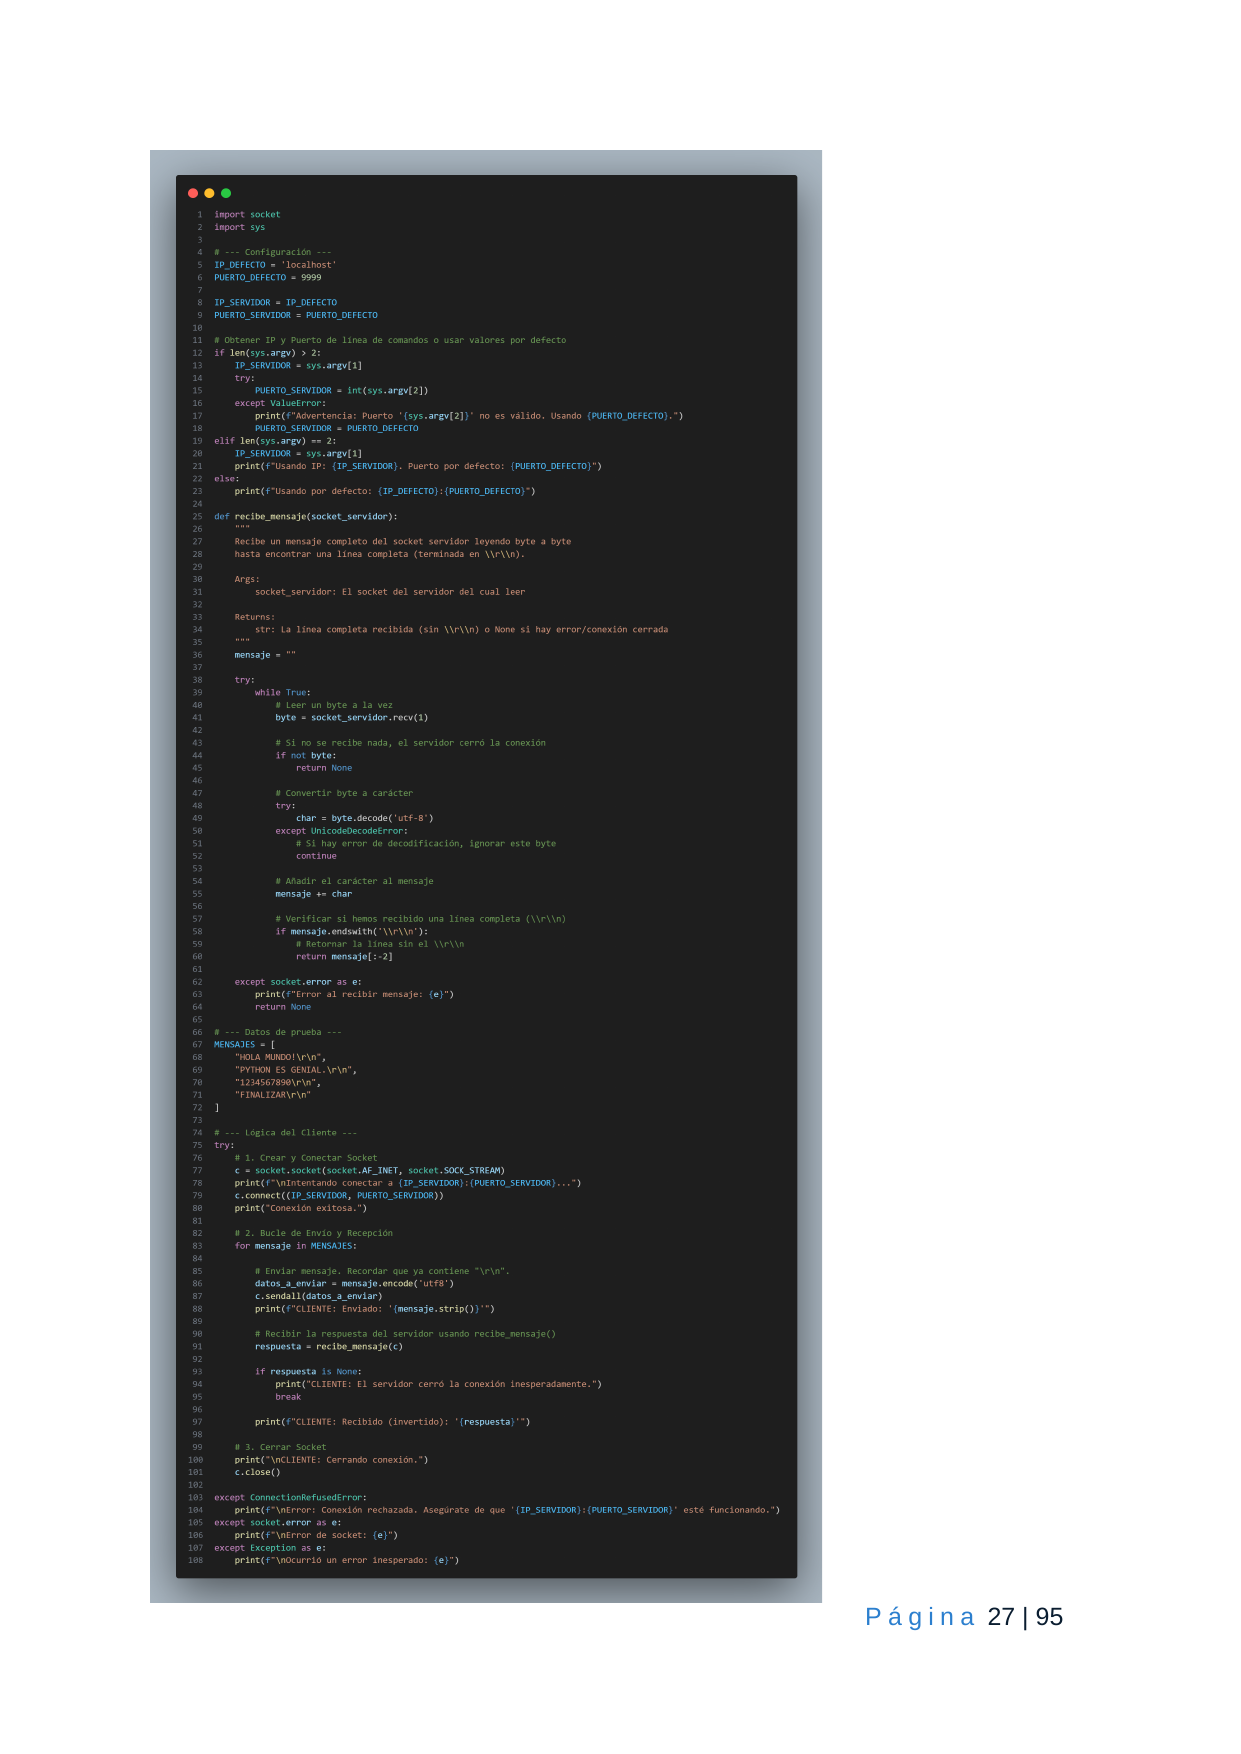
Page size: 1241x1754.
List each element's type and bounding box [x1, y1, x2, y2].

picture [150, 150, 823, 1603]
